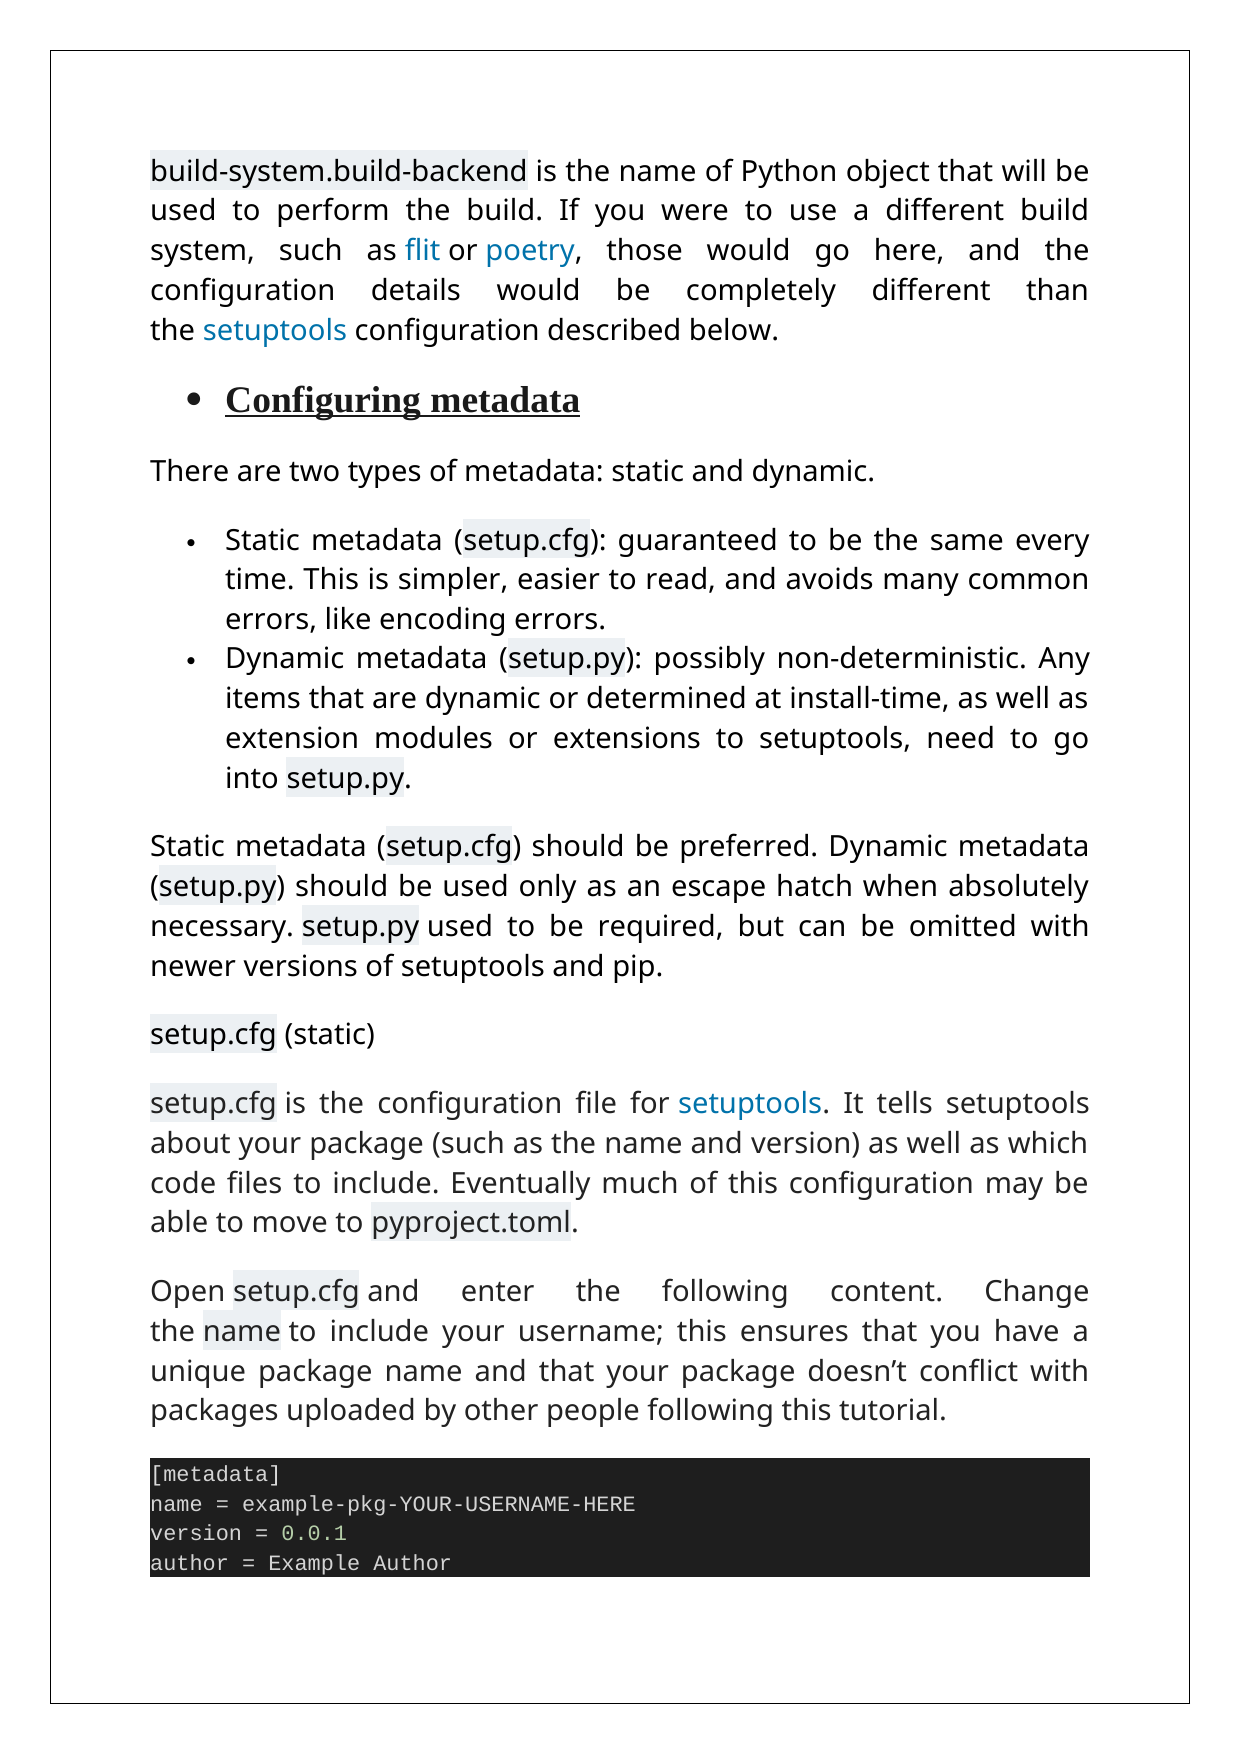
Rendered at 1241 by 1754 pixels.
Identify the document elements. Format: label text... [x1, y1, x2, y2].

text author = Example Author [150, 1547, 1090, 1577]
text Open setup.cfg and enter the following content. Change the name to include your username; this ensures that you have a unique package name and that your package doesn’t conflict with packages uploaded by other people following this tutorial. [150, 1270, 1090, 1429]
text [metadata] [150, 1458, 1090, 1488]
text setup.cfg (static) [277, 1014, 1090, 1053]
subtitle Configuring metadata [187, 378, 1090, 421]
text Static metadata (setup.cfg) should be preferred. Dynamic metadata (setup.py) should be used only as an escape hatch when absolutely necessary. setup.py used to be required, but can be omitted with newer versions of setuptools and pip. [150, 826, 1090, 984]
list Dynamic metadata (setup.py): possibly non-deterministic. Any items that are dynamic or determined at install-time, as well as extension modules or extensions to setuptools, need to go into setup.py. [187, 638, 1090, 797]
text name = example-pkg-YOUR-USERNAME-HERE [150, 1488, 1090, 1518]
text build-system.build-backend is the name of Python object that will be used to perform the build. If you were to use a different build system, such as flit or poetry, those would go here, and the configuration details would be completely different than the setuptools configuration described below. [150, 150, 1090, 348]
text There are two types of metadata: static and dynamic. [150, 450, 1090, 489]
text version = 0.0.1 [150, 1518, 1090, 1547]
list Static metadata (setup.cfg): guaranteed to be the same every time. This is simpler, easier to read, and avoids many common errors, like encoding errors. [187, 519, 1090, 638]
text setup.cfg is the configuration file for setuptools. It tells setuptools about your package (such as the name and version) as well as which code files to include. Eventually much of this configuration may be able to move to pyproject.toml. [150, 1082, 1090, 1241]
